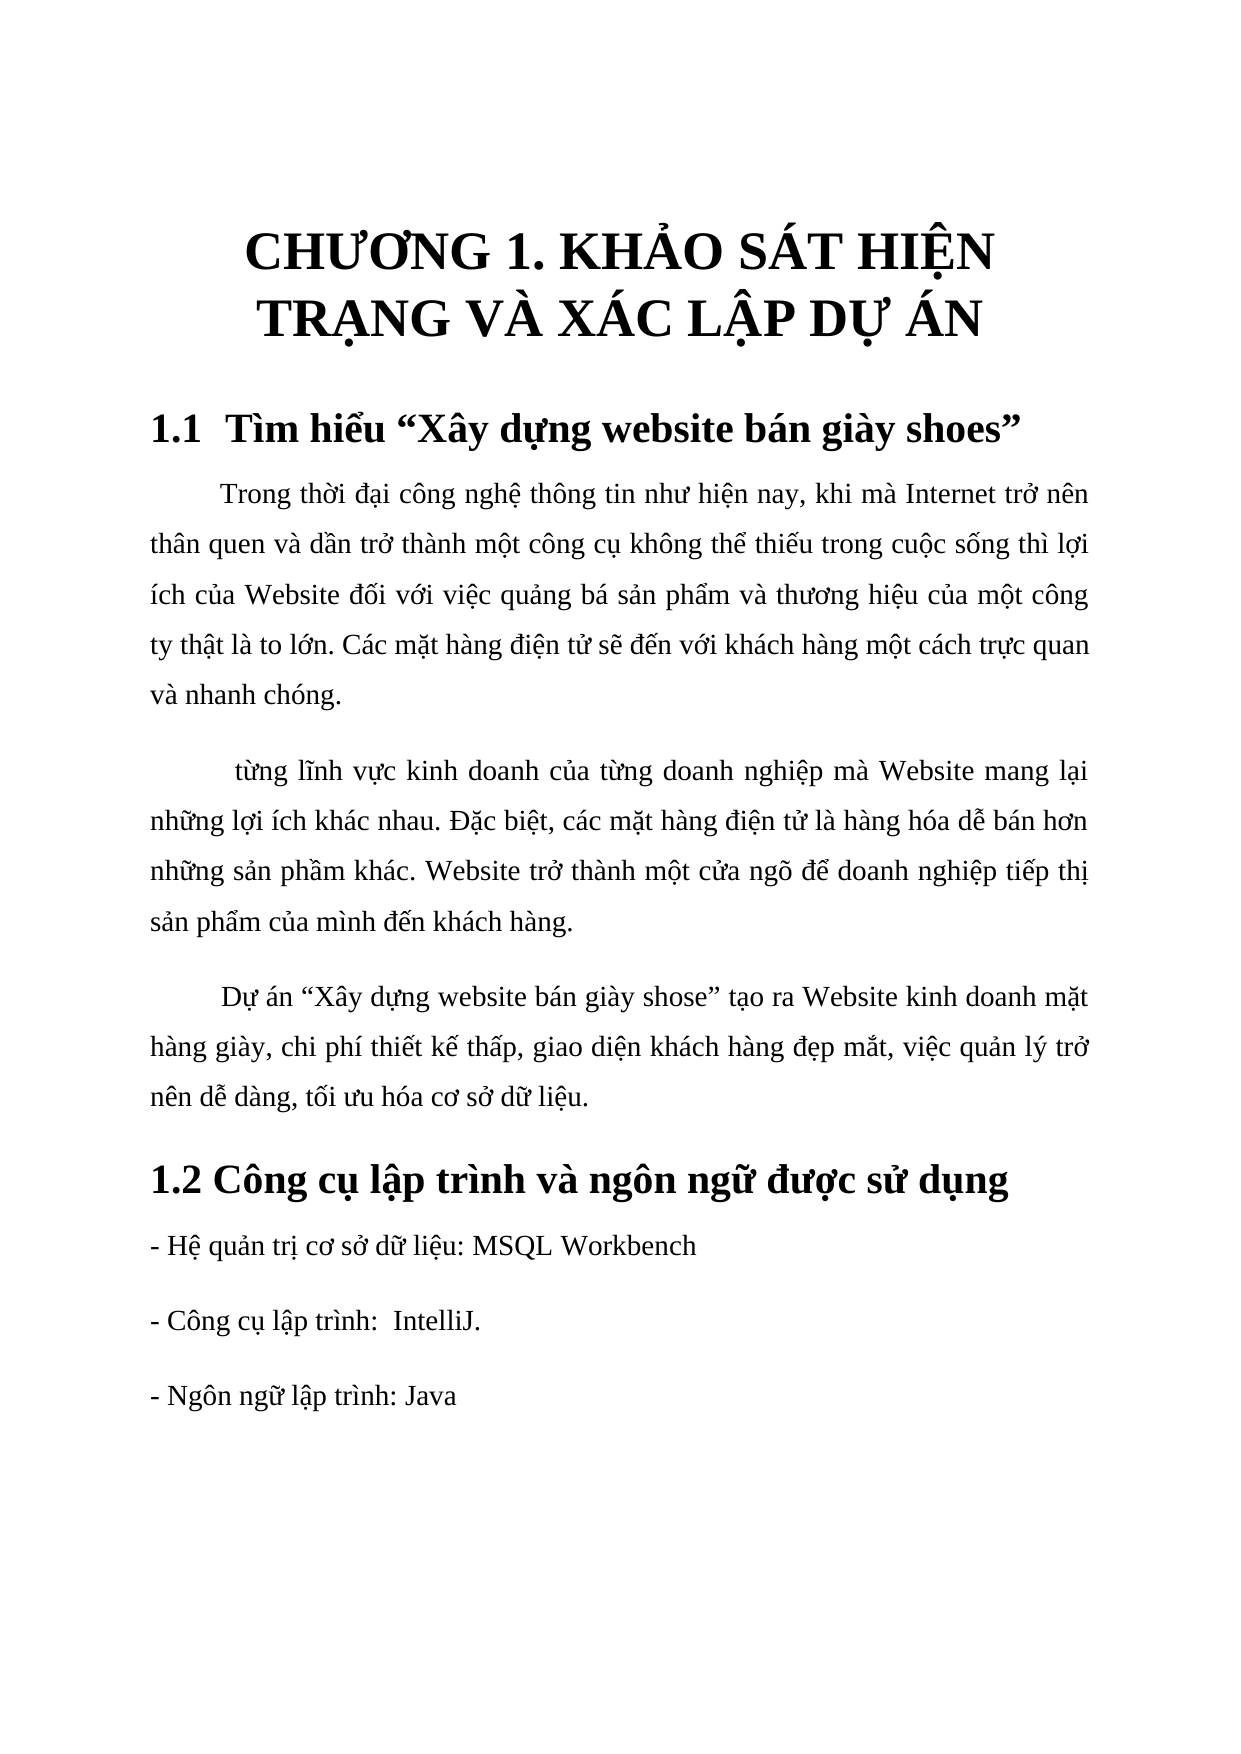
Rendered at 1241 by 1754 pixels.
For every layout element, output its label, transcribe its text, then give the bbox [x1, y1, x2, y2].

text - Ngôn ngữ lập trình: Java [150, 1378, 1090, 1412]
text từng lĩnh vực kinh doanh của từng doanh nghiệp mà Website mang lại những lợi ích khác nhau. Đặc biệt, các mặt hàng điện tử là hàng hóa dễ bán hơn những sản phầm khác. Website trở thành một cửa ngõ để doanh nghiệp tiếp thị sản phẩm của mình đến khách hàng. [150, 753, 1090, 937]
text - Công cụ lập trình: IntelliJ. [150, 1303, 1090, 1337]
text - Hệ quản trị cơ sở dữ liệu: MSQL Workbench [150, 1228, 1090, 1261]
subtitle CHƯƠNG 1. KHẢO SÁT HIỆN TRẠNG VÀ XÁC LẬP DỰ ÁN [150, 218, 1090, 348]
subtitle 1.2 Công cụ lập trình và ngôn ngữ được sử dụng [150, 1155, 1090, 1203]
text Trong thời đại công nghệ thông tin như hiện nay, khi mà Internet trở nên thân quen và dần trở thành một công cụ không thể thiếu trong cuộc sống thì lợi ích của Website đối với việc quảng bá sản phẩm và thương hiệu của một công ty thật là to lớn. Các mặt hàng điện tử sẽ đến với khách hàng một cách trực quan và nhanh chóng. [150, 476, 1090, 711]
subtitle Tìm hiểu “Xây dựng website bán giày shoes” [150, 403, 1090, 451]
text Dự án “Xây dựng website bán giày shose” tạo ra Website kinh doanh mặt hàng giày, chi phí thiết kế thấp, giao diện khách hàng đẹp mắt, việc quản lý trở nên dễ dàng, tối ưu hóa cơ sở dữ liệu. [150, 979, 1090, 1113]
